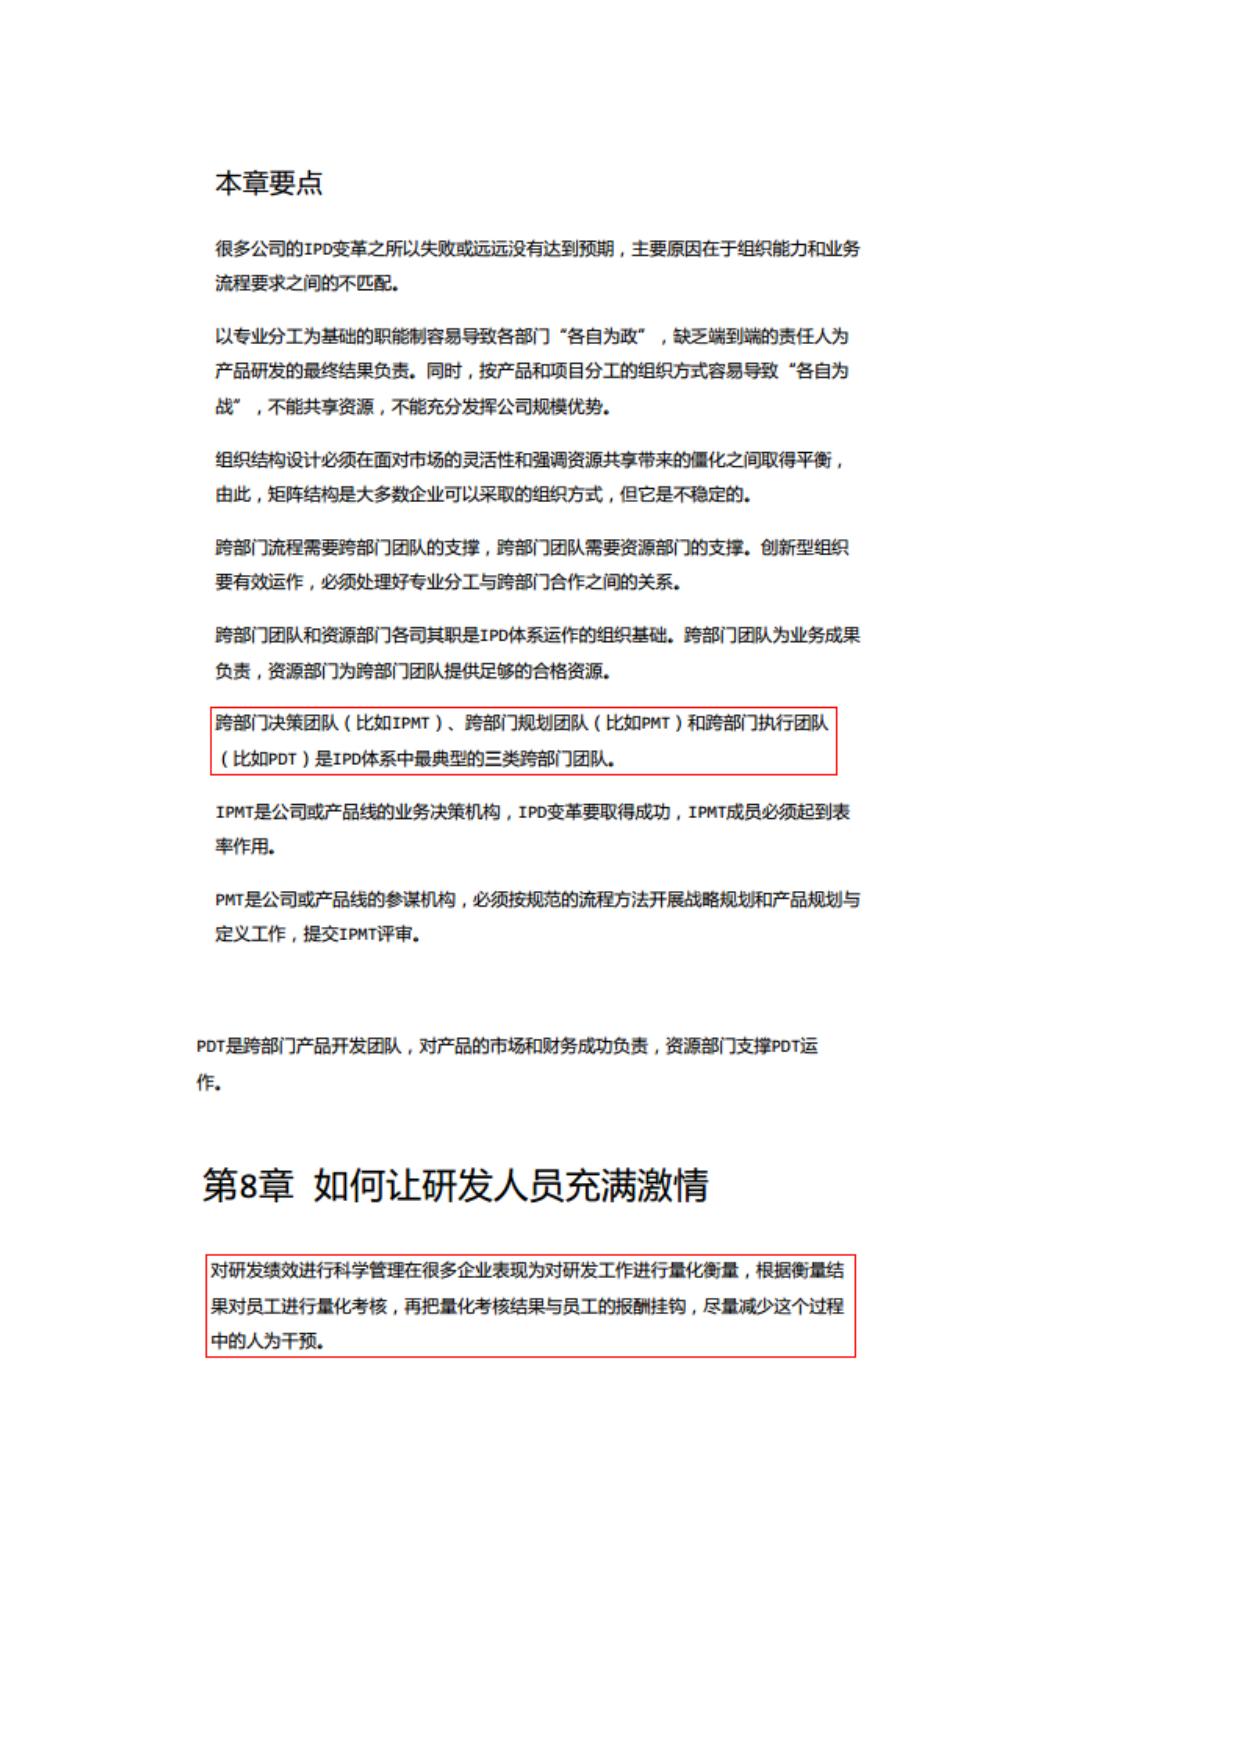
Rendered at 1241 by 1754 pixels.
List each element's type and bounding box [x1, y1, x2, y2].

picture [187, 1234, 883, 1377]
picture [187, 1007, 849, 1111]
picture [187, 1137, 722, 1228]
picture [187, 162, 880, 987]
